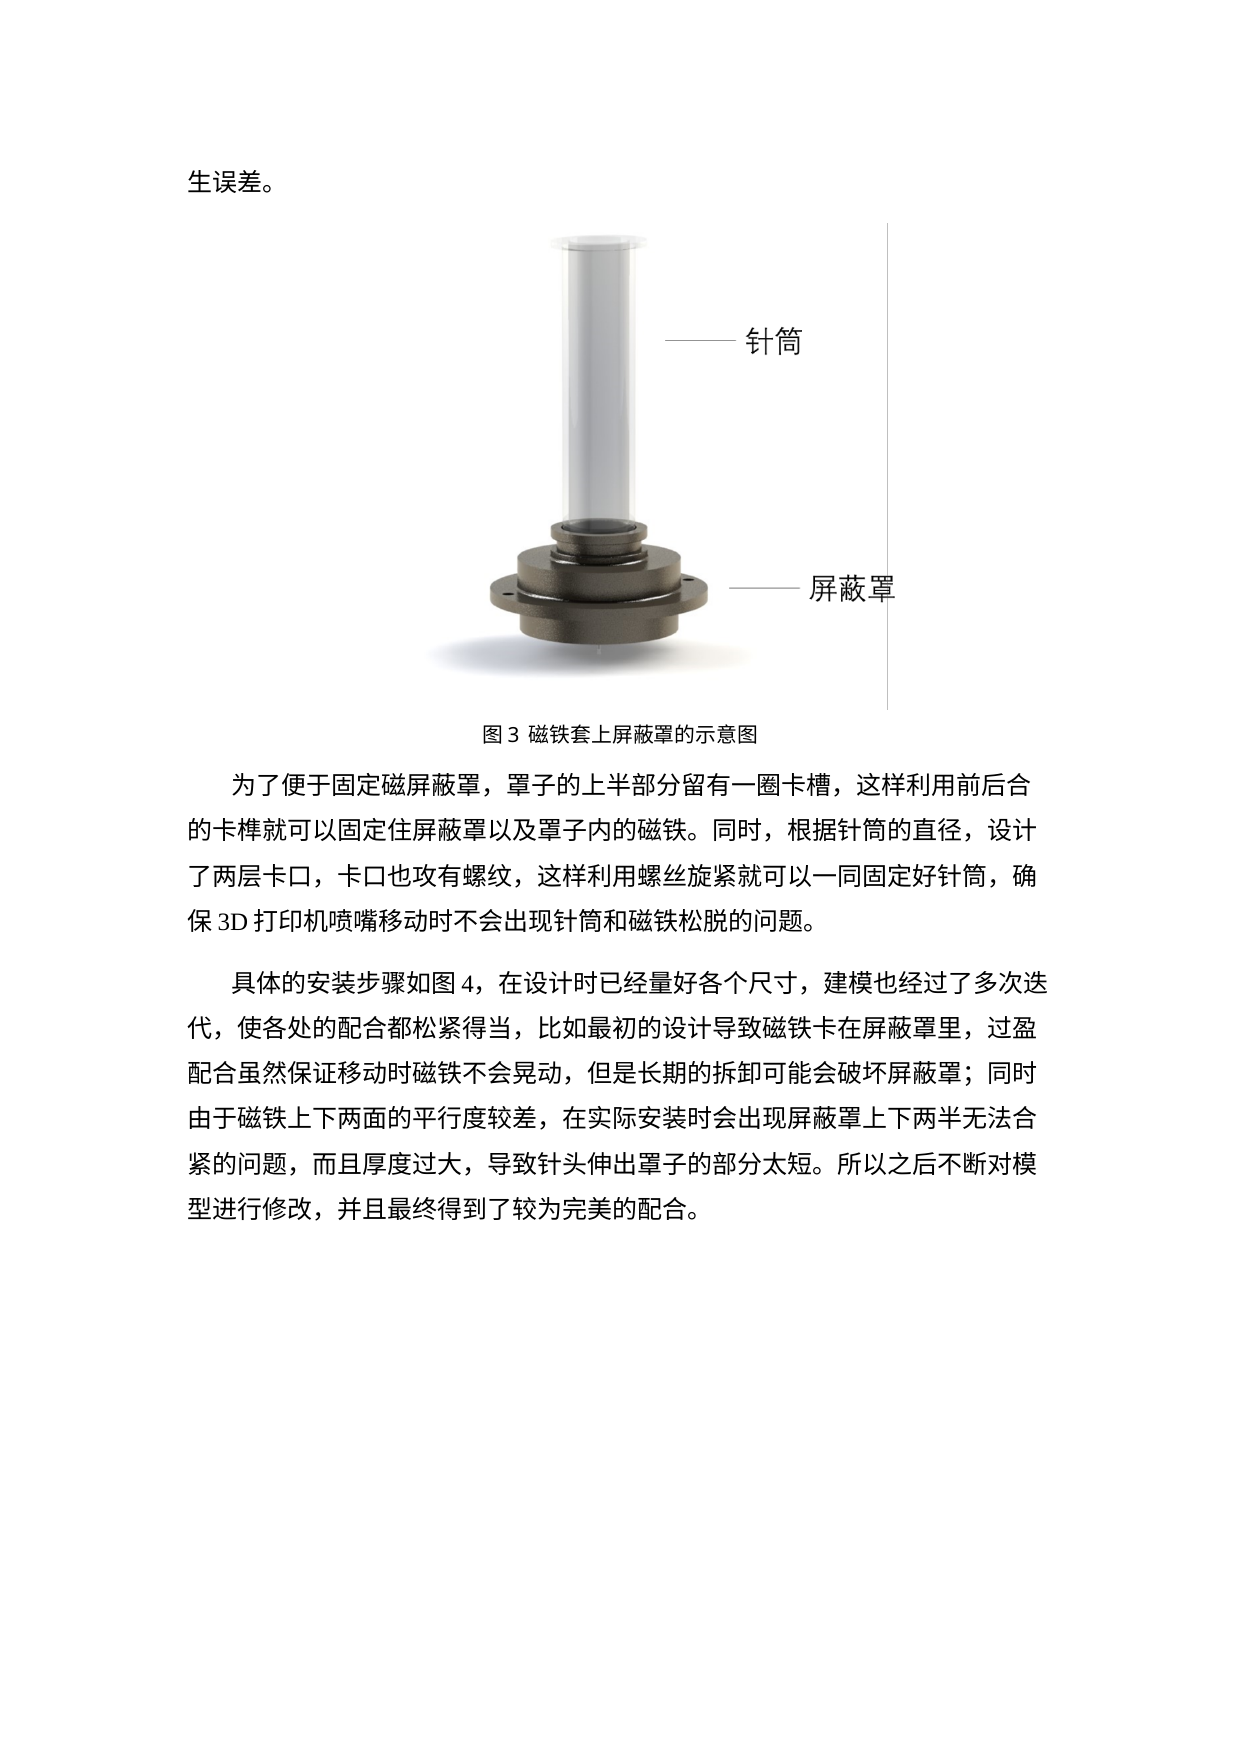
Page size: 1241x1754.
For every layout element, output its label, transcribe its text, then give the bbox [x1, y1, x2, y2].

text 图3 磁铁套上屏蔽罩的示意图 [187, 717, 1053, 749]
picture [314, 223, 926, 710]
text 为了便于固定磁屏蔽罩，罩子的上半部分留有一圈卡槽，这样利用前后合的卡榫就可以固定住屏蔽罩以及罩子内的磁铁。同时，根据针筒的直径，设计了两层卡口，卡口也攻有螺纹，这样利用螺丝旋紧就可以一同固定好针筒，确保3D打印机喷嘴移动时不会出现针筒和磁铁松脱的问题。 [187, 766, 1053, 938]
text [187, 162, 1053, 198]
text 具体的安装步骤如图4，在设计时已经量好各个尺寸，建模也经过了多次迭代，使各处的配合都松紧得当，比如最初的设计导致磁铁卡在屏蔽罩里，过盈配合虽然保证移动时磁铁不会晃动，但是长期的拆卸可能会破坏屏蔽罩；同时由于磁铁上下两面的平行度较差，在实际安装时会出现屏蔽罩上下两半无法合紧的问题，而且厚度过大，导致针头伸出罩子的部分太短。所以之后不断对模型进行修改，并且最终得到了较为完美的配合。 [187, 963, 1053, 1226]
